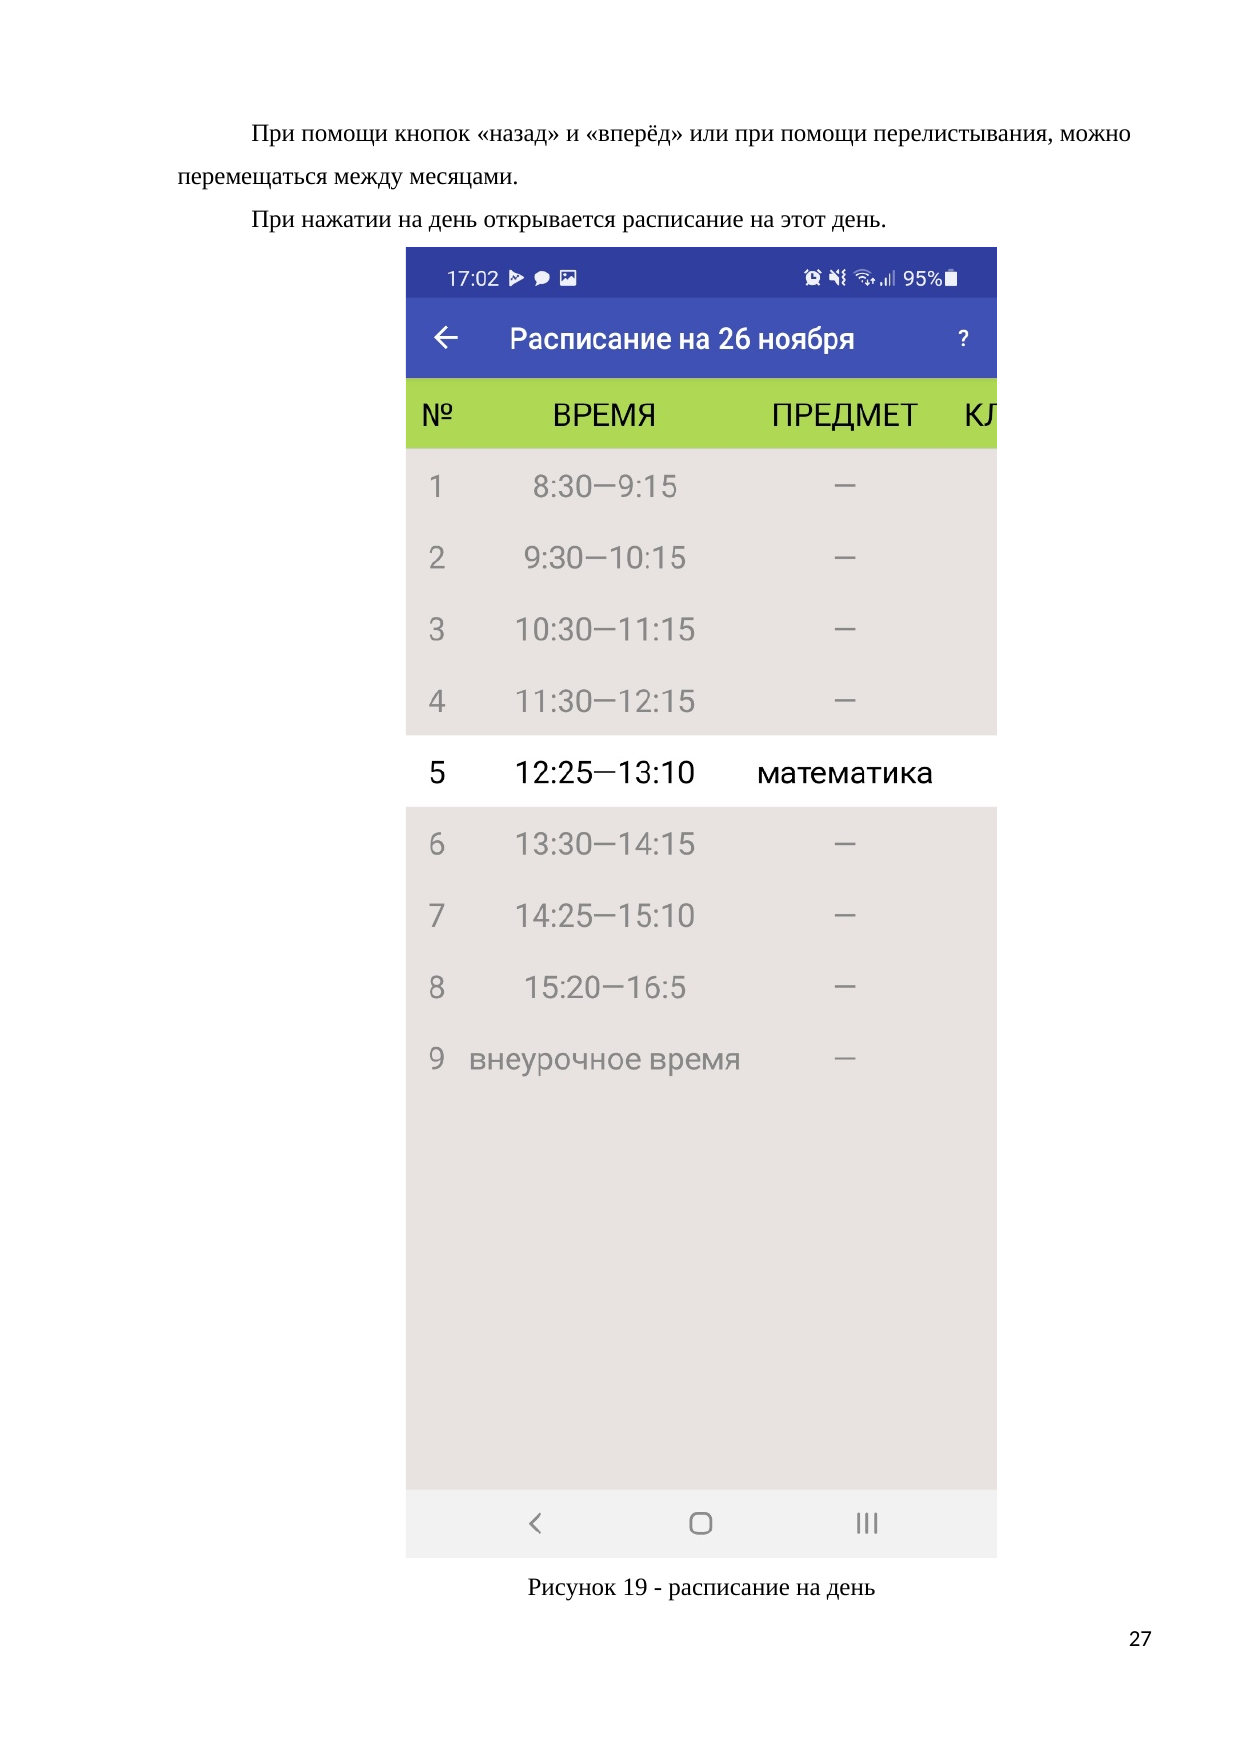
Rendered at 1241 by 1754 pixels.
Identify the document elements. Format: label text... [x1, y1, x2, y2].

picture [405, 247, 997, 1558]
text Рисунок 19 - расписание на день [177, 1572, 1152, 1601]
text При нажатии на день открывается расписание на этот день. [177, 204, 1152, 233]
text При помощи кнопок «назад» и «вперёд» или при помощи перелистывания, можно перемещаться между месяцами. [177, 118, 1152, 190]
